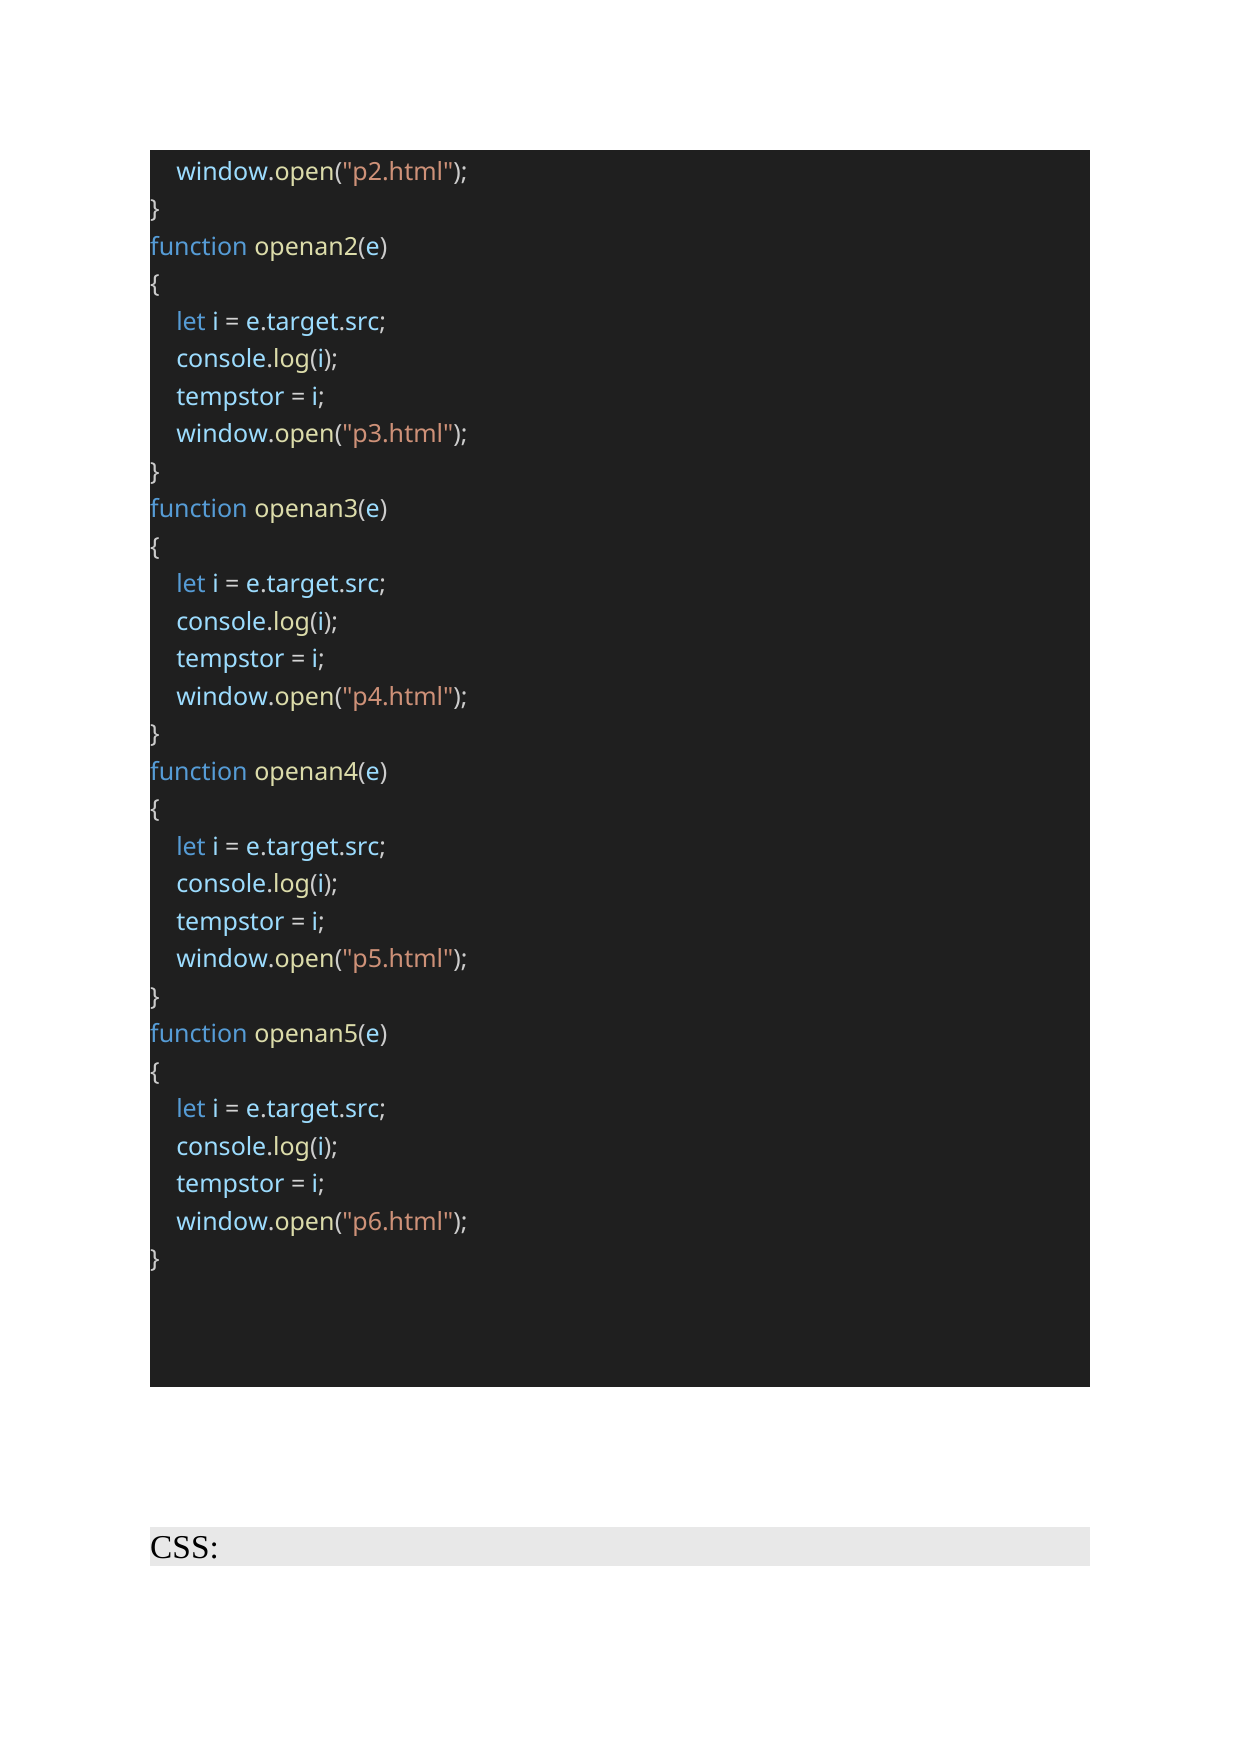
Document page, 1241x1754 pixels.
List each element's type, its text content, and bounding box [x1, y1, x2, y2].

text function openan3(e) [150, 487, 1090, 525]
text tempstor = i; [150, 900, 1090, 937]
text } [150, 187, 1090, 225]
text { [150, 262, 1090, 300]
text window.open("p2.html"); [150, 150, 1090, 187]
text console.log(i); [150, 337, 1090, 375]
text { [150, 787, 1090, 825]
text function openan2(e) [150, 225, 1090, 262]
text } [150, 712, 1090, 750]
text window.open("p3.html"); [150, 412, 1090, 450]
text { [150, 1050, 1090, 1087]
text } [150, 450, 1090, 487]
text console.log(i); [150, 1125, 1090, 1162]
text console.log(i); [150, 600, 1090, 637]
text } [150, 975, 1090, 1012]
text let i = e.target.src; [150, 300, 1090, 337]
text function openan4(e) [150, 750, 1090, 787]
text let i = e.target.src; [150, 825, 1090, 862]
text let i = e.target.src; [150, 1087, 1090, 1125]
text tempstor = i; [150, 637, 1090, 675]
text { [150, 525, 1090, 562]
text CSS: [150, 1527, 1090, 1566]
text let i = e.target.src; [150, 562, 1090, 600]
text tempstor = i; [150, 1162, 1090, 1200]
text tempstor = i; [150, 375, 1090, 412]
text window.open("p4.html"); [150, 675, 1090, 712]
text } [150, 1237, 1090, 1275]
text console.log(i); [150, 862, 1090, 900]
text window.open("p5.html"); [150, 937, 1090, 975]
text function openan5(e) [150, 1012, 1090, 1050]
text window.open("p6.html"); [150, 1200, 1090, 1237]
